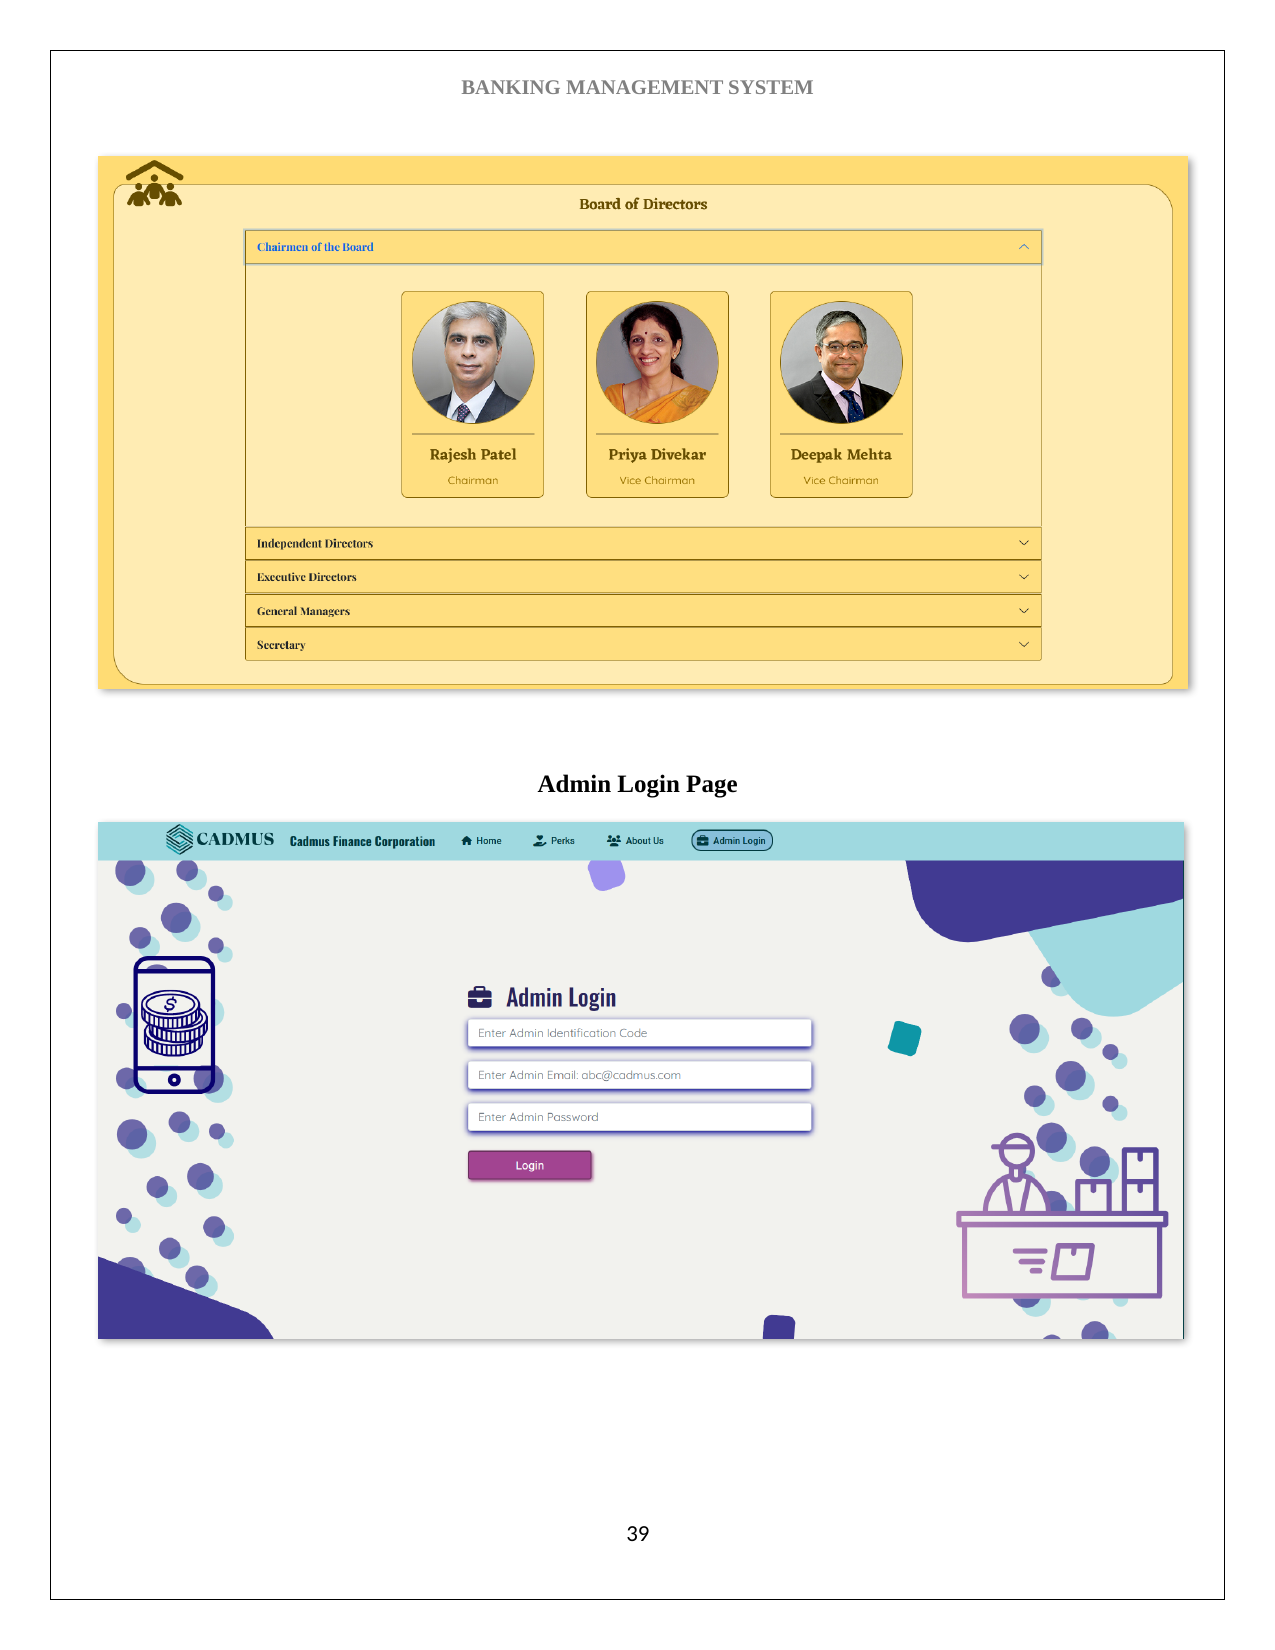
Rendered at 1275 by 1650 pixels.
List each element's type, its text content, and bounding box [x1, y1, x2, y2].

picture [98, 156, 1188, 689]
text Admin Login Page [225, 769, 1050, 798]
picture [98, 822, 1184, 1339]
